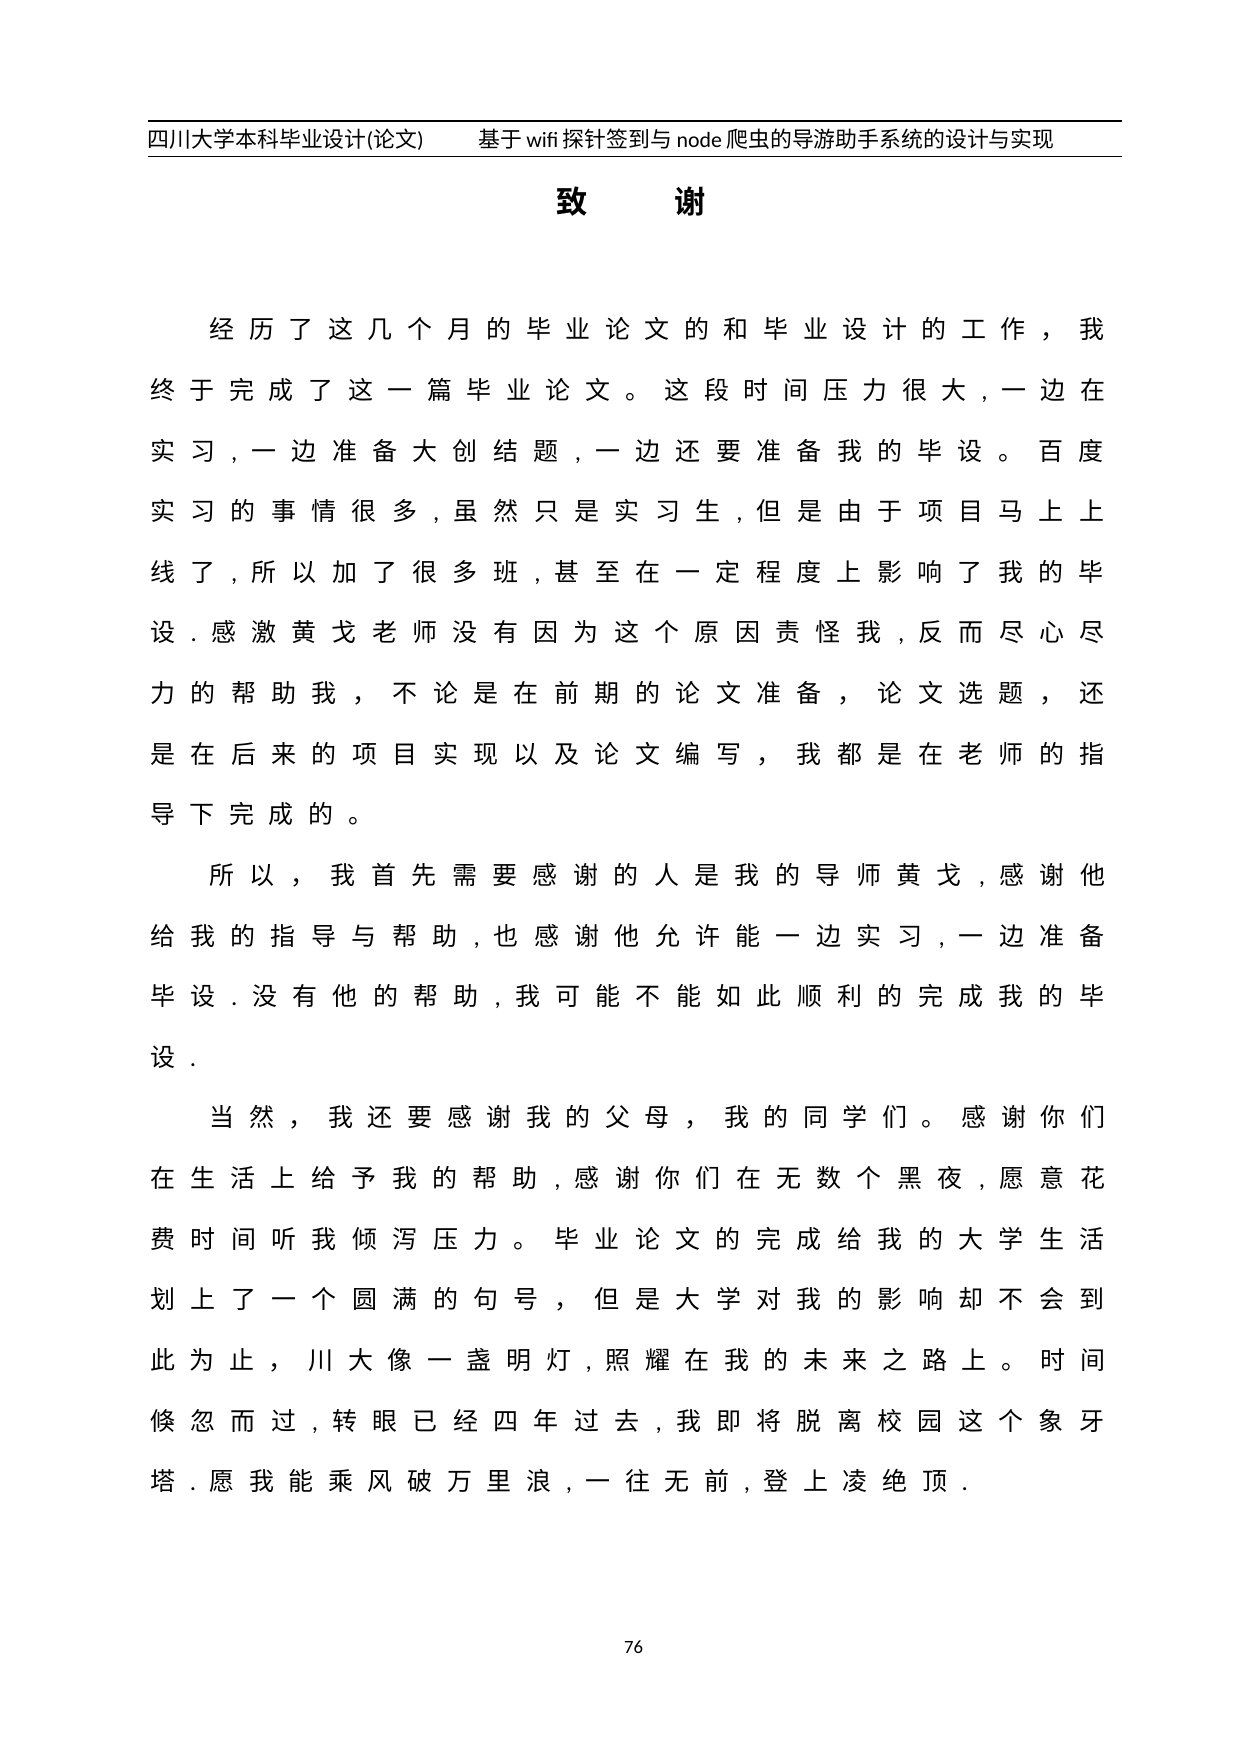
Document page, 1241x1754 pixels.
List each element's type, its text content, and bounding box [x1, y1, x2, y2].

text 所以，我首先需要感谢的人是我的导师黄戈,感谢他给我的指导与帮助,也感谢他允许能一边实习,一边准备毕设. 没有他的帮助,我可能不能如此顺利的完成我的毕设. [150, 843, 1120, 1086]
text 经历了这几个月的毕业论文的和毕业设计的工作，我终于完成了这一篇毕业论文。这段时间压力很大,一边在实习,一边准备大创结题,一边还要准备我的毕设。百度实习的事情很多,虽然只是实习生,但是由于项目马上上线了,所以加了很多班,甚至在一定程度上影响了我的毕设.感激黄戈老师没有因为这个原因责怪我,反而尽心尽力的帮助我，不论是在前期的论文准备，论文选题，还是在后来的项目实现以及论文编写，我都是在老师的指导下完成的。 [150, 298, 1120, 843]
text 致 谢 [150, 169, 1120, 230]
text 当然，我还要感谢我的父母，我的同学们。感谢你们在生活上给予我的帮助,感谢你们在无数个黑夜,愿意花费时间听我倾泻压力。毕业论文的完成给我的大学生活划上了一个圆满的句号，但是大学对我的影响却不会到此为止，川大像一盏明灯,照耀在我的未来之路上。时间倏忽而过,转眼已经四年过去,我即将脱离校园这个象牙塔.愿我能乘风破万里浪,一往无前,登上凌绝顶. [150, 1086, 1120, 1510]
